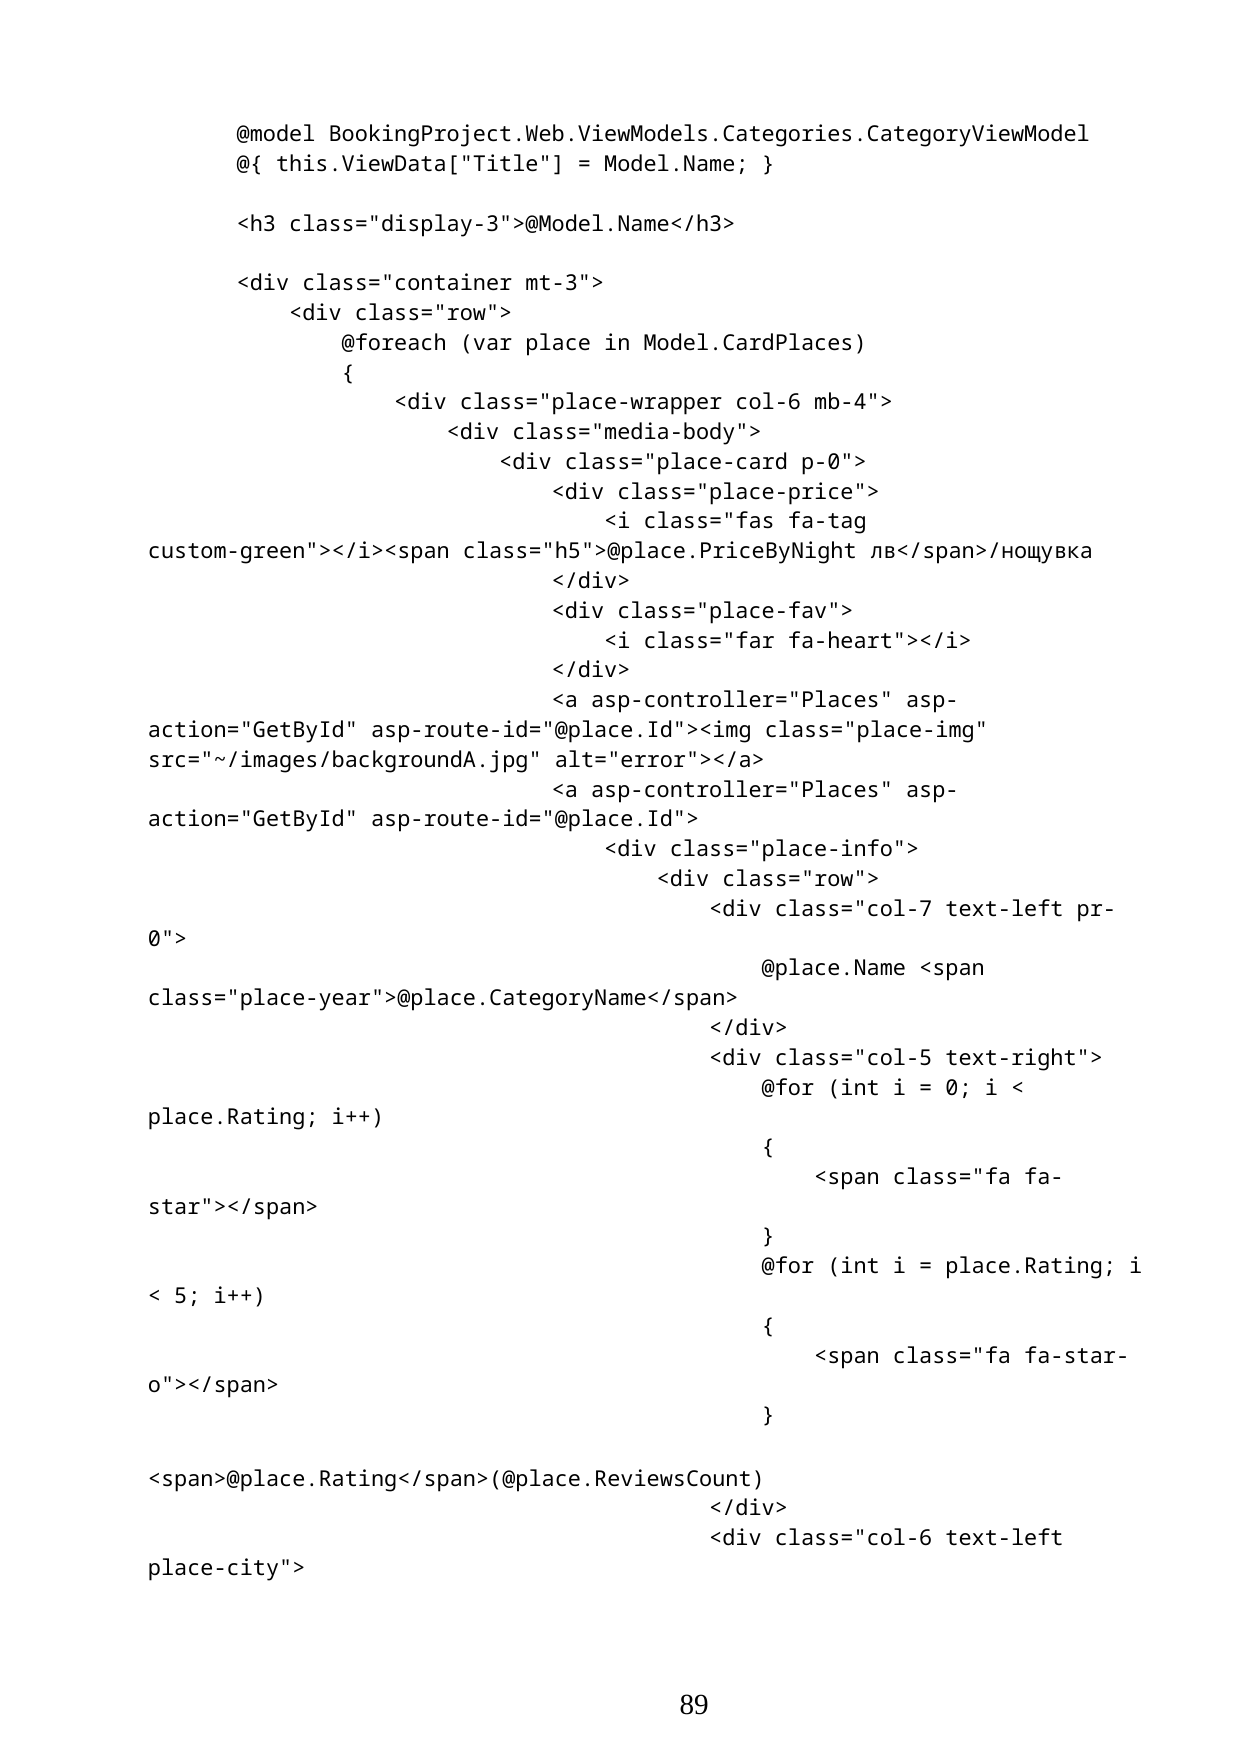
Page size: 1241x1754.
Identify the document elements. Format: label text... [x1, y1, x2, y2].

text <span>@place.Rating</span>(@place.ReviewsCount) [148, 1429, 1152, 1492]
text @model BookingProject.Web.ViewModels.Categories.CategoryViewModel [148, 118, 1152, 148]
text <h3 class="display-3">@Model.Name</h3> [148, 207, 1152, 237]
text <i class="fas fa-tag custom-green"></i><span class="h5">@place.PriceByNight лв</span>/нощувка [148, 505, 1152, 565]
text <div class="row"> [148, 297, 1152, 327]
text @place.Name <span class="place-year">@place.CategoryName</span> [148, 952, 1152, 1012]
text @foreach (var place in Model.CardPlaces) [148, 327, 1152, 356]
text <div class="col-5 text-right"> [148, 1042, 1152, 1071]
text @{ this.ViewData["Title"] = Model.Name; } [148, 148, 1152, 178]
text <div class="place-fav"> [148, 595, 1152, 624]
text <div class="place-wrapper col-6 mb-4"> [148, 386, 1152, 416]
text } [148, 1220, 1152, 1250]
text @for (int i = place.Rating; i < 5; i++) [148, 1250, 1152, 1310]
text <div class="col-6 text-left place-city"> [148, 1522, 1152, 1582]
text <div class="row"> [148, 863, 1152, 893]
text @for (int i = 0; i < place.Rating; i++) [148, 1071, 1152, 1131]
text <div class="place-info"> [148, 833, 1152, 863]
text { [148, 356, 1152, 386]
text <a asp-controller="Places" asp-action="GetById" asp-route-id="@place.Id"> [148, 773, 1152, 833]
text <div class="media-body"> [148, 416, 1152, 446]
text <span class="fa fa-star"></span> [148, 1161, 1152, 1220]
text </div> [148, 565, 1152, 595]
text } [148, 1399, 1152, 1429]
text </div> [148, 1492, 1152, 1522]
text <div class="place-price"> [148, 476, 1152, 505]
text </div> [148, 654, 1152, 684]
text <div class="col-7 text-left pr-0"> [148, 893, 1152, 952]
text <i class="far fa-heart"></i> [148, 624, 1152, 654]
text <span class="fa fa-star-o"></span> [148, 1339, 1152, 1399]
text { [148, 1131, 1152, 1161]
text </div> [148, 1012, 1152, 1042]
text { [148, 1310, 1152, 1339]
text <div class="container mt-3"> [148, 267, 1152, 297]
text <a asp-controller="Places" asp-action="GetById" asp-route-id="@place.Id"><img class="place-img" src="~/images/backgroundA.jpg" alt="error"></a> [148, 684, 1152, 773]
text <div class="place-card p-0"> [148, 446, 1152, 476]
